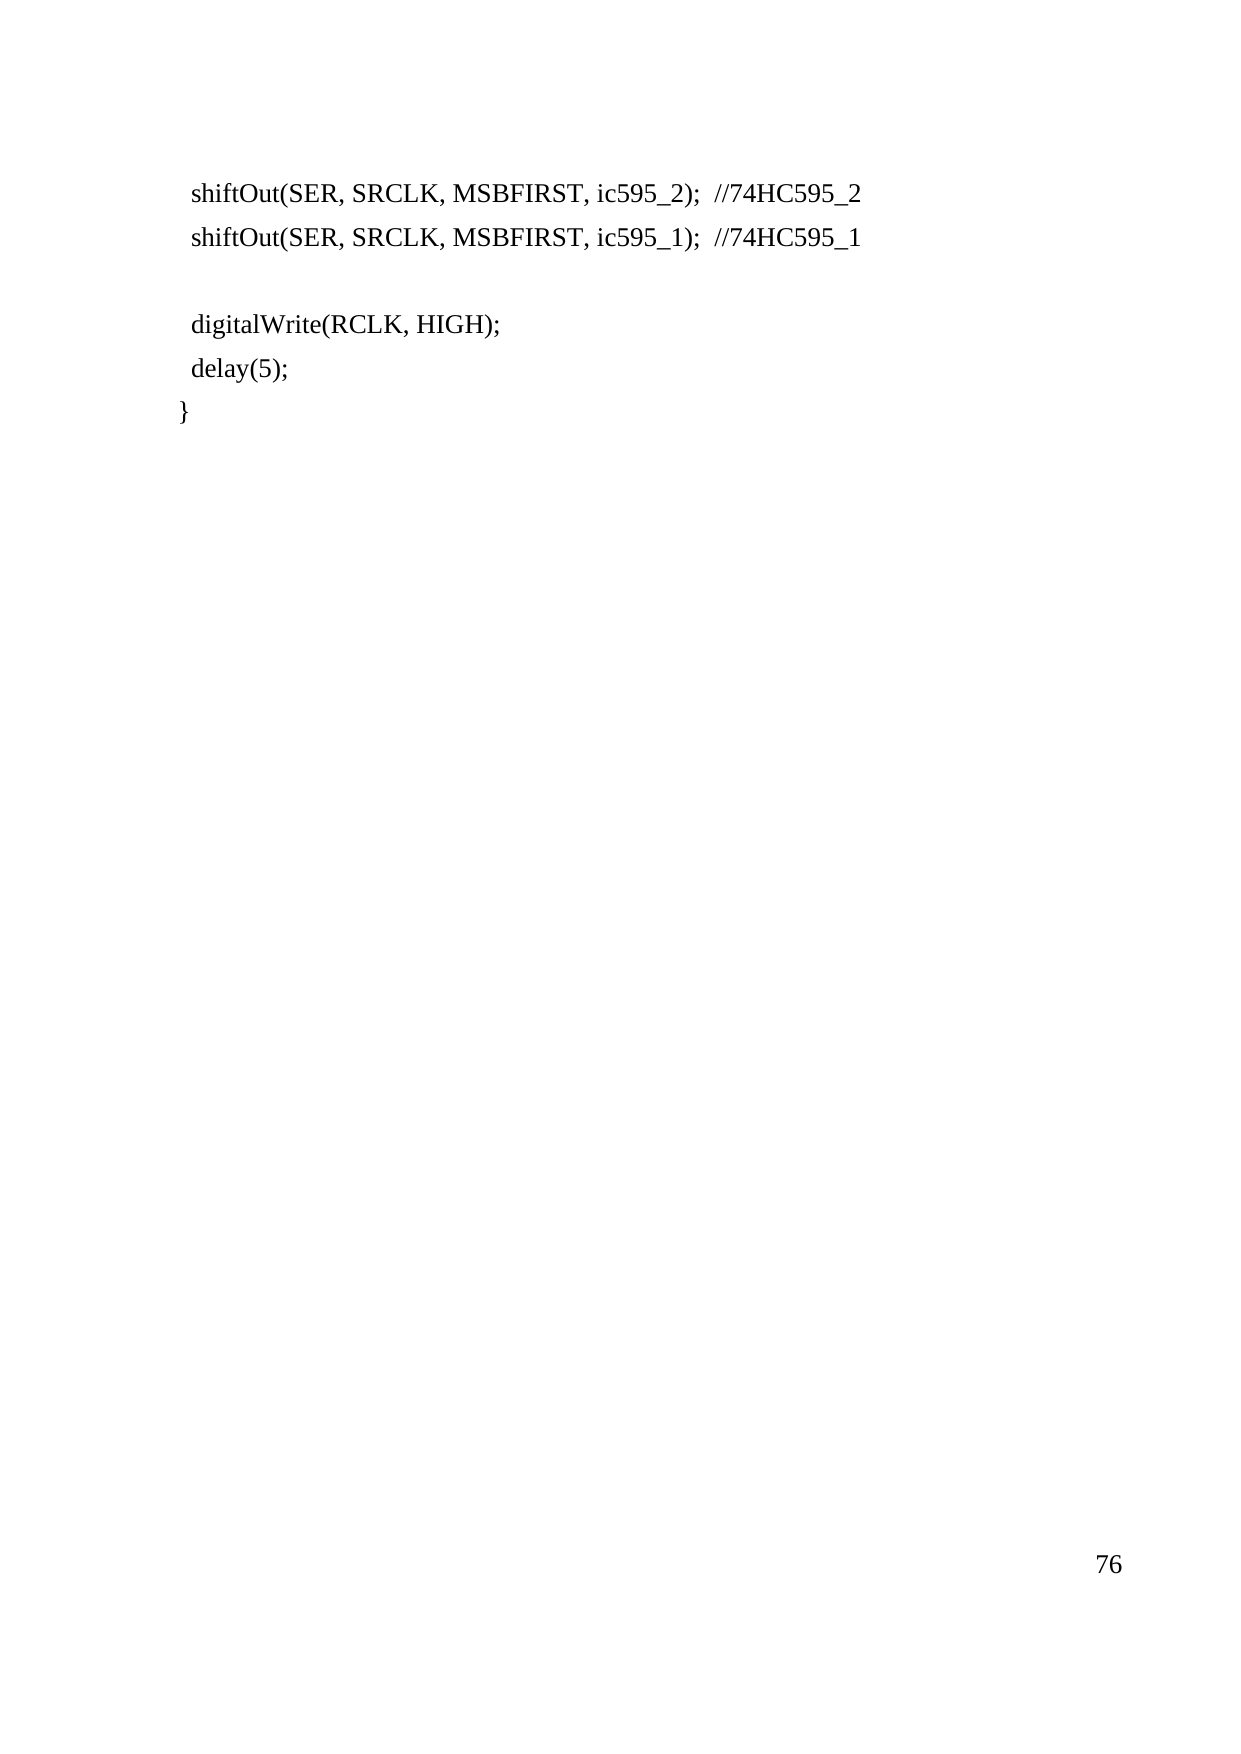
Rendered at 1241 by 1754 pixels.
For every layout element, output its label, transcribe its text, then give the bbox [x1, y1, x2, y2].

text delay(5); [177, 352, 1122, 383]
text shiftOut(SER, SRCLK, MSBFIRST, ic595_1); //74HC595_1 [177, 221, 1122, 252]
text shiftOut(SER, SRCLK, MSBFIRST, ic595_2); //74HC595_2 [177, 177, 1122, 208]
text digitalWrite(RCLK, HIGH); [177, 308, 1122, 339]
text } [177, 395, 1122, 427]
